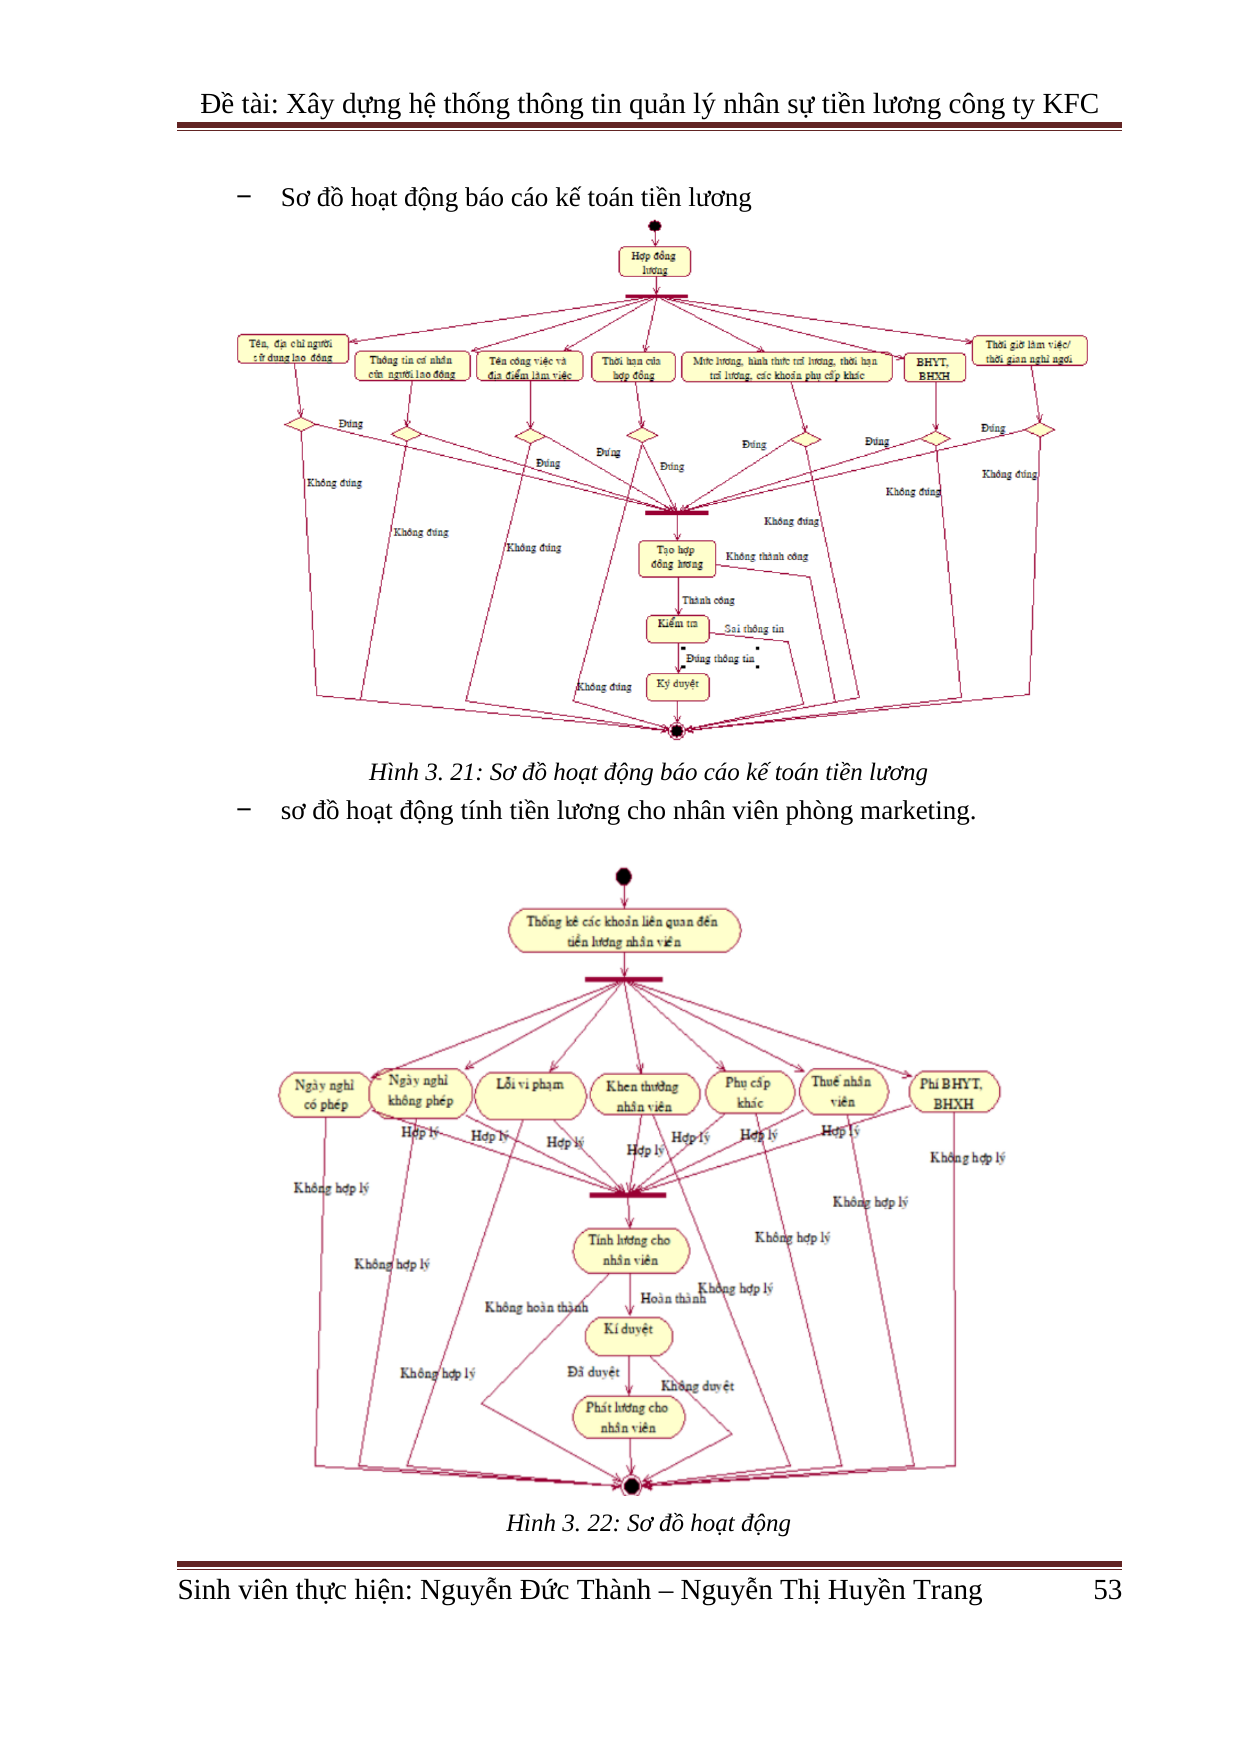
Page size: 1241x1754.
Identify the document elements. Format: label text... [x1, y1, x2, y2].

picture [277, 861, 1023, 1496]
picture [235, 217, 1096, 744]
subtitle Sơ đồ hoạt động báo cáo kế toán tiền lương [236, 177, 1122, 214]
